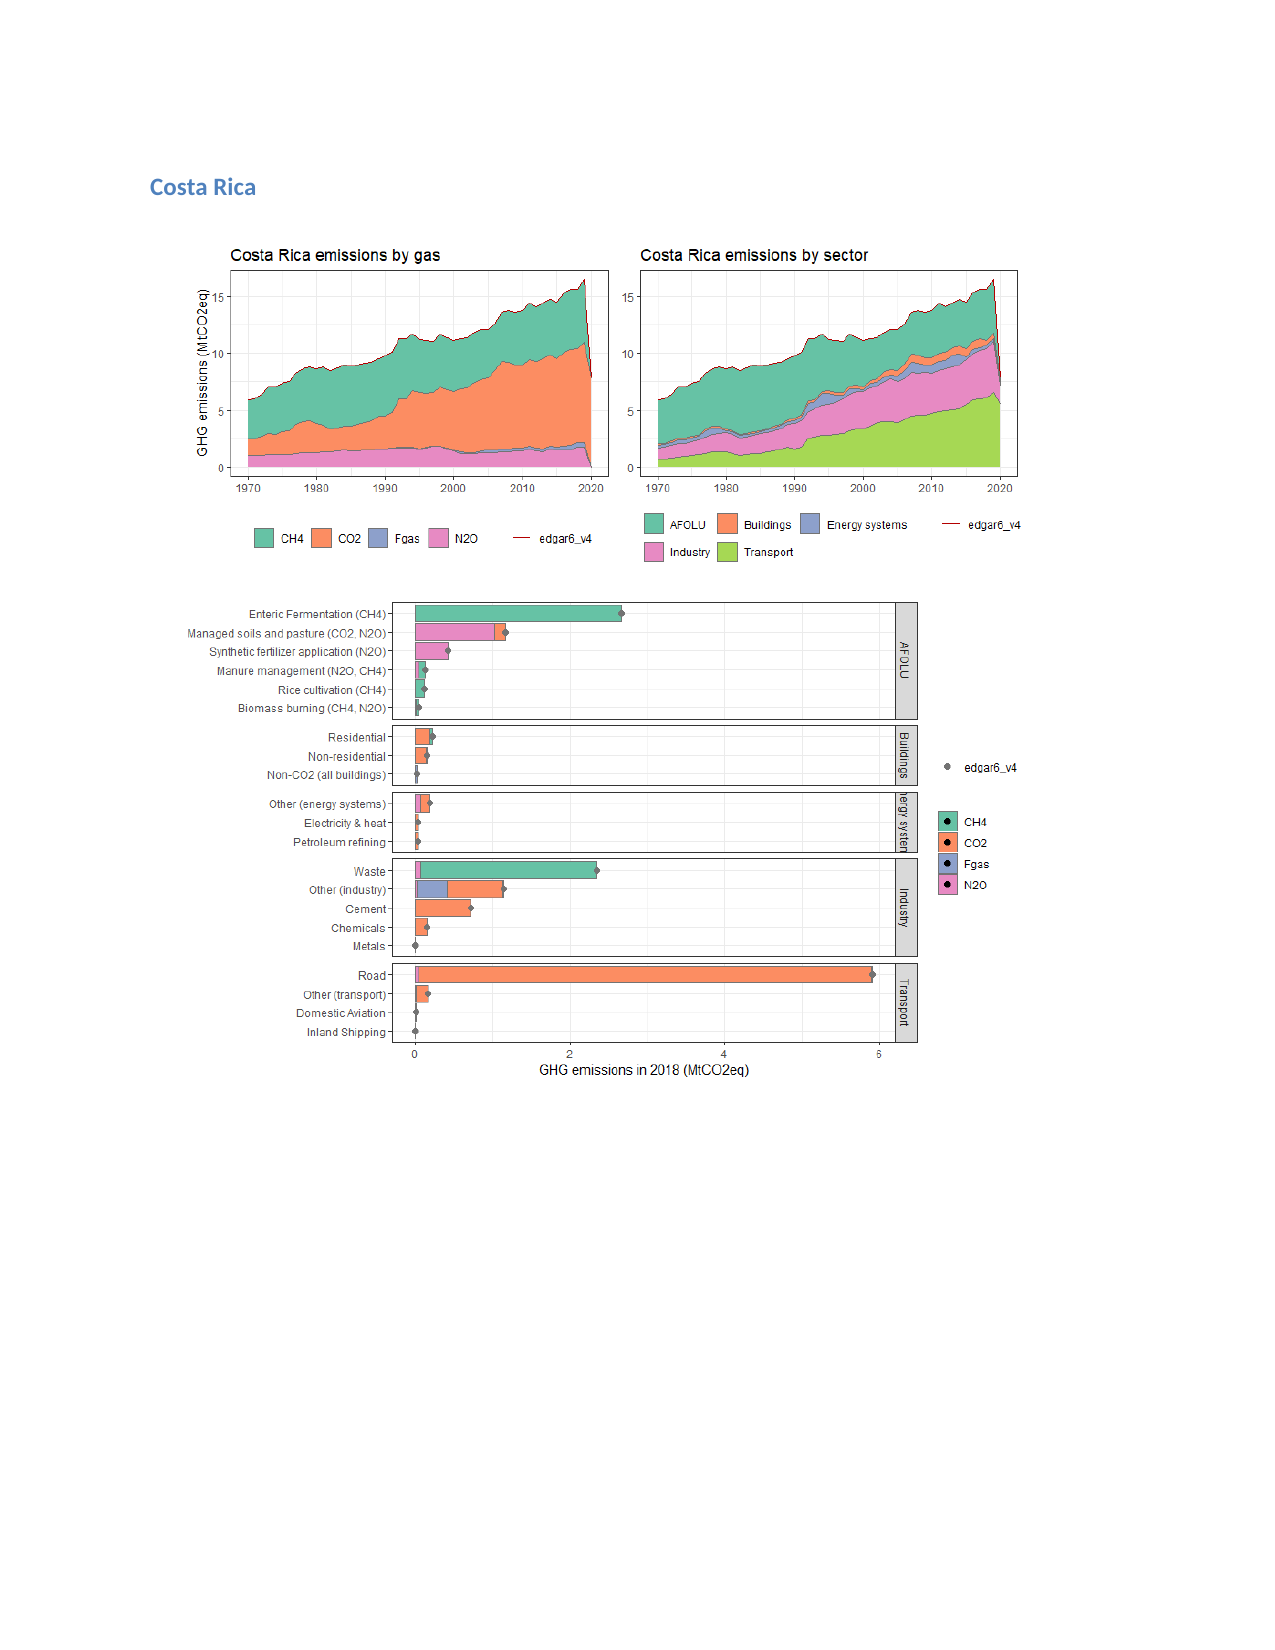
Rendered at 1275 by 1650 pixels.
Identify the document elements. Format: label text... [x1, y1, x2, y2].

picture [168, 220, 1044, 1096]
subtitle Costa Rica [150, 171, 1125, 201]
